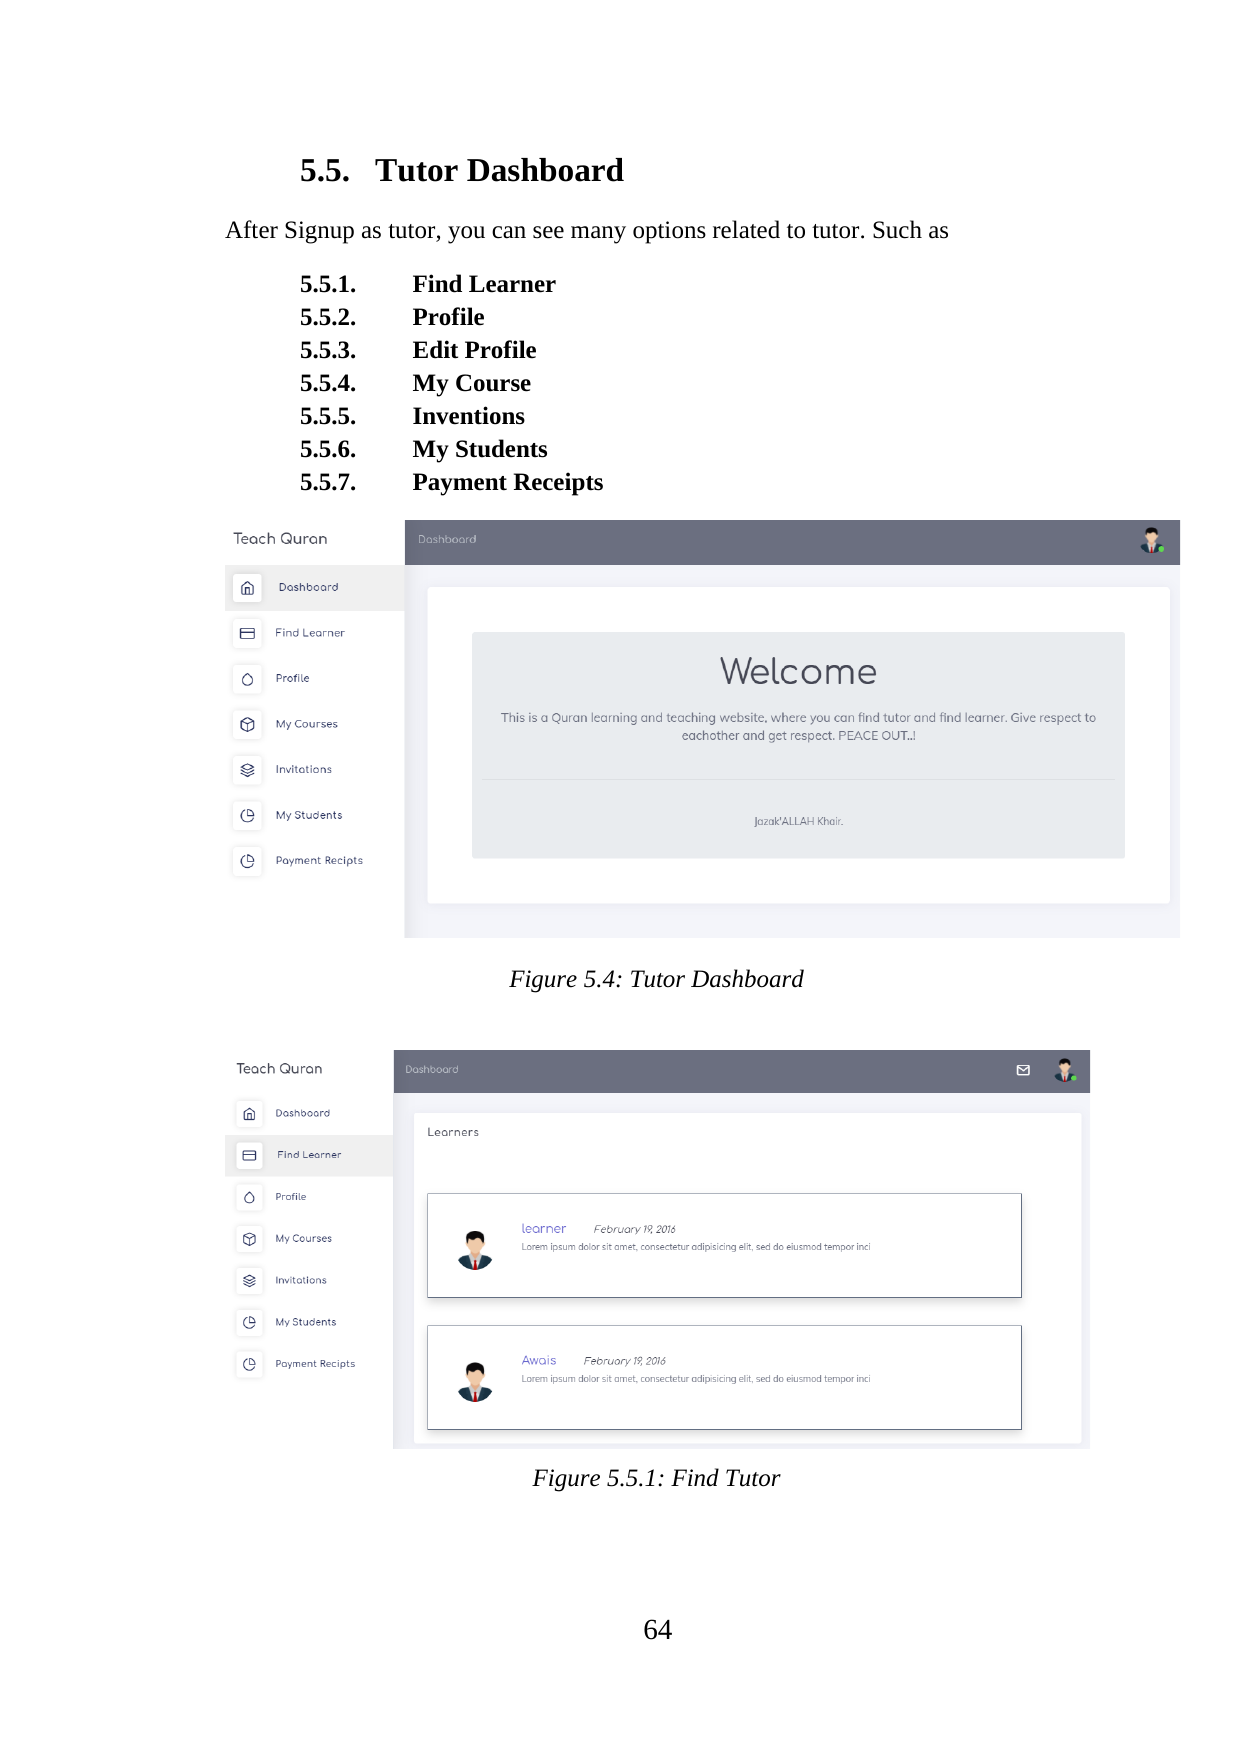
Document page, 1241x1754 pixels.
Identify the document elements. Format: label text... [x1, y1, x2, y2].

list Profile [300, 302, 1090, 331]
picture [225, 1050, 1091, 1449]
text Figure ‎5.5.1: Find Tutor [225, 1463, 1090, 1491]
list Tutor Dashboard [300, 150, 1090, 188]
list Inventions [300, 401, 1090, 429]
list Edit Profile [300, 335, 1090, 363]
picture [225, 520, 1181, 938]
text After Signup as tutor, you can see many options related to tutor. Such as [225, 215, 1090, 244]
list My Students [300, 434, 1090, 463]
list My Course [300, 368, 1090, 397]
list Payment Receipts [300, 467, 1090, 496]
text Figure ‎5.4: Tutor Dashboard [225, 964, 1090, 992]
list Find Learner [300, 269, 1090, 297]
